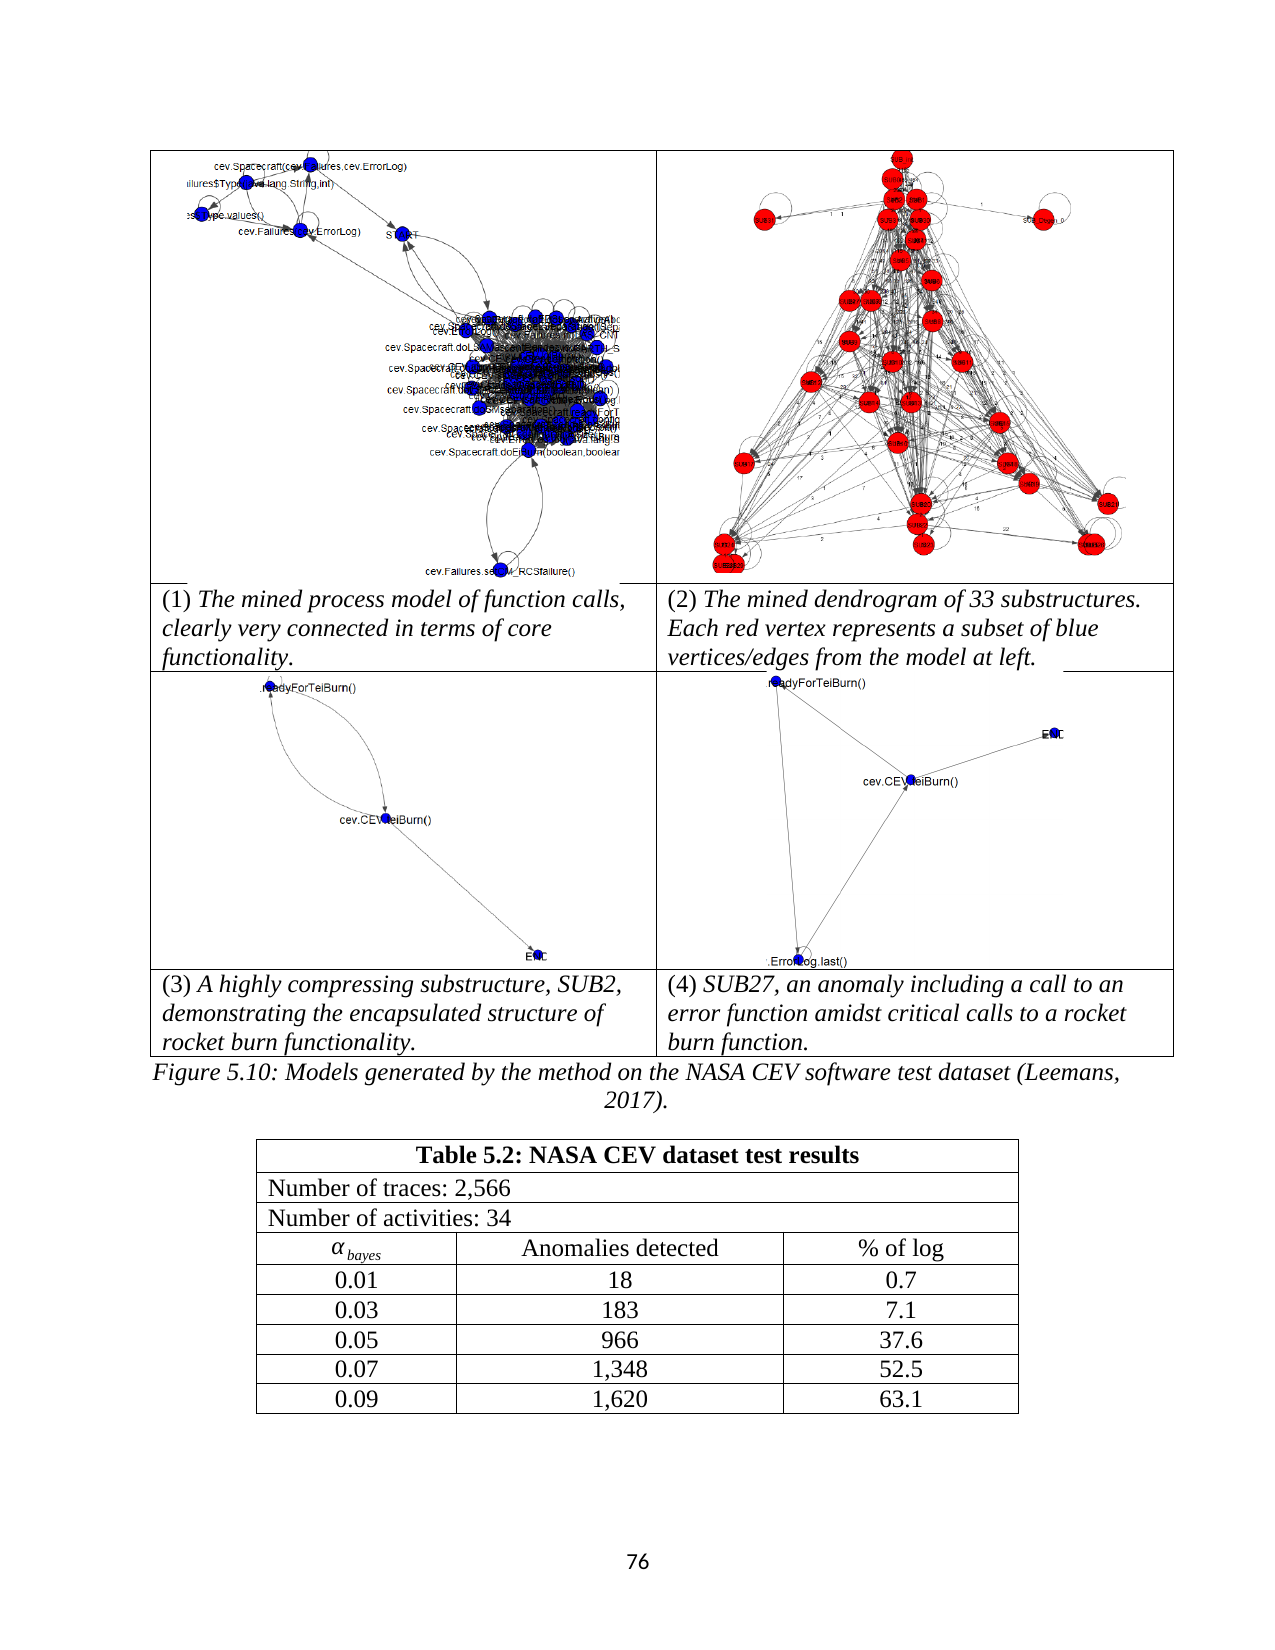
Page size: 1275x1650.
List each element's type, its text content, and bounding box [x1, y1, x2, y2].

picture [187, 151, 620, 584]
table_cell (1) The mined process model of function calls, clearly very connected in terms of core functionality. [151, 584, 656, 671]
table_cell [151, 672, 656, 968]
table_cell (3) A highly compressing substructure, SUB2, demonstrating the encapsulated structure of rocket burn functionality. [151, 970, 656, 1056]
table_cell [1064, 672, 1173, 968]
table_cell 0.01 [257, 1265, 456, 1294]
picture [766, 671, 1064, 969]
table_cell 7.1 [784, 1295, 1018, 1324]
table_cell (4) SUB27, an anomaly including a call to an error function amidst critical calls to a rocket burn function. [657, 970, 1173, 1056]
table_cell [657, 672, 766, 968]
text Figure 5.10: Models generated by the method on the NASA CEV software test dataset (Leemans, 2017). [150, 1057, 1125, 1114]
table_header [657, 151, 1173, 583]
table_cell [257, 1233, 456, 1264]
table_header [151, 151, 187, 583]
table_cell 63.1 [784, 1384, 1018, 1413]
table_cell 0.09 [257, 1384, 456, 1413]
table_cell 52.5 [784, 1355, 1018, 1383]
table_cell 183 [457, 1295, 783, 1324]
table_cell Anomalies detected [457, 1233, 783, 1264]
picture [704, 151, 1126, 573]
table_header [620, 151, 656, 583]
picture [260, 676, 547, 964]
table_header Table 5.2: NASA CEV dataset test results [257, 1140, 1018, 1172]
table_cell 1,348 [457, 1355, 783, 1383]
table_cell 1,620 [457, 1384, 783, 1413]
table_cell 0.7 [784, 1265, 1018, 1294]
table_cell 18 [457, 1265, 783, 1294]
table_cell 0.05 [257, 1325, 456, 1353]
table_cell 37.6 [784, 1325, 1018, 1353]
table_cell 966 [457, 1325, 783, 1353]
table_cell 0.07 [257, 1355, 456, 1383]
table_cell Number of activities: 34 [257, 1203, 1018, 1232]
table_cell (2) The mined dendrogram of 33 substructures. Each red vertex represents a subset of blue vertices/edges from the model at left. [657, 584, 1173, 671]
table_cell 0.03 [257, 1295, 456, 1324]
table_cell Number of traces: 2,566 [257, 1173, 1018, 1202]
table_cell % of log [784, 1233, 1018, 1264]
